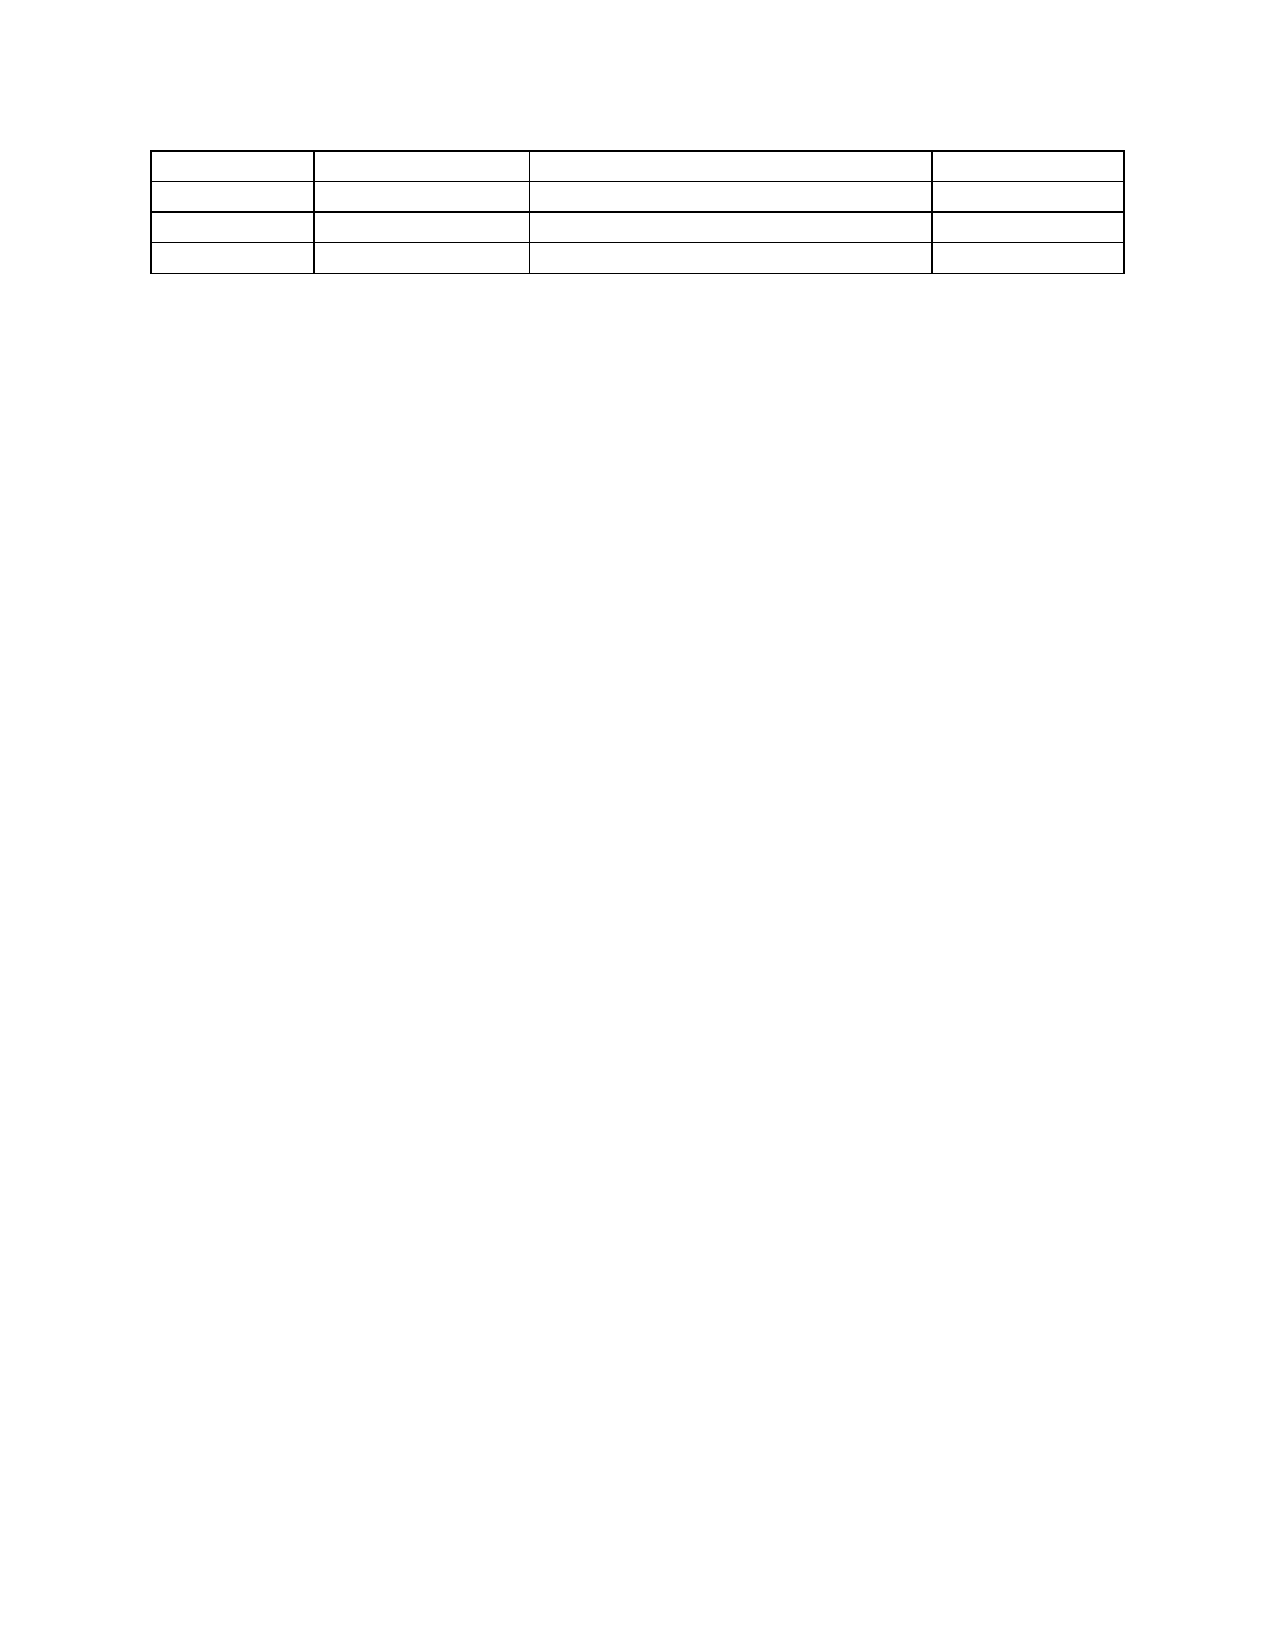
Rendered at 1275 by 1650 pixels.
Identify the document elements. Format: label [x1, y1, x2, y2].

table_cell [530, 213, 931, 242]
table_cell [530, 182, 931, 211]
table_cell [152, 213, 313, 242]
table_cell [933, 213, 1123, 242]
table_cell [315, 152, 529, 181]
table_cell [315, 243, 529, 272]
table_cell [530, 243, 931, 272]
table_cell [152, 152, 313, 181]
table_cell [933, 182, 1123, 211]
table_cell [933, 152, 1123, 181]
table_cell [152, 182, 313, 211]
table_cell [530, 152, 931, 181]
table_cell [933, 243, 1123, 272]
table_cell [152, 243, 313, 272]
table_cell [315, 213, 529, 242]
table_cell [315, 182, 529, 211]
